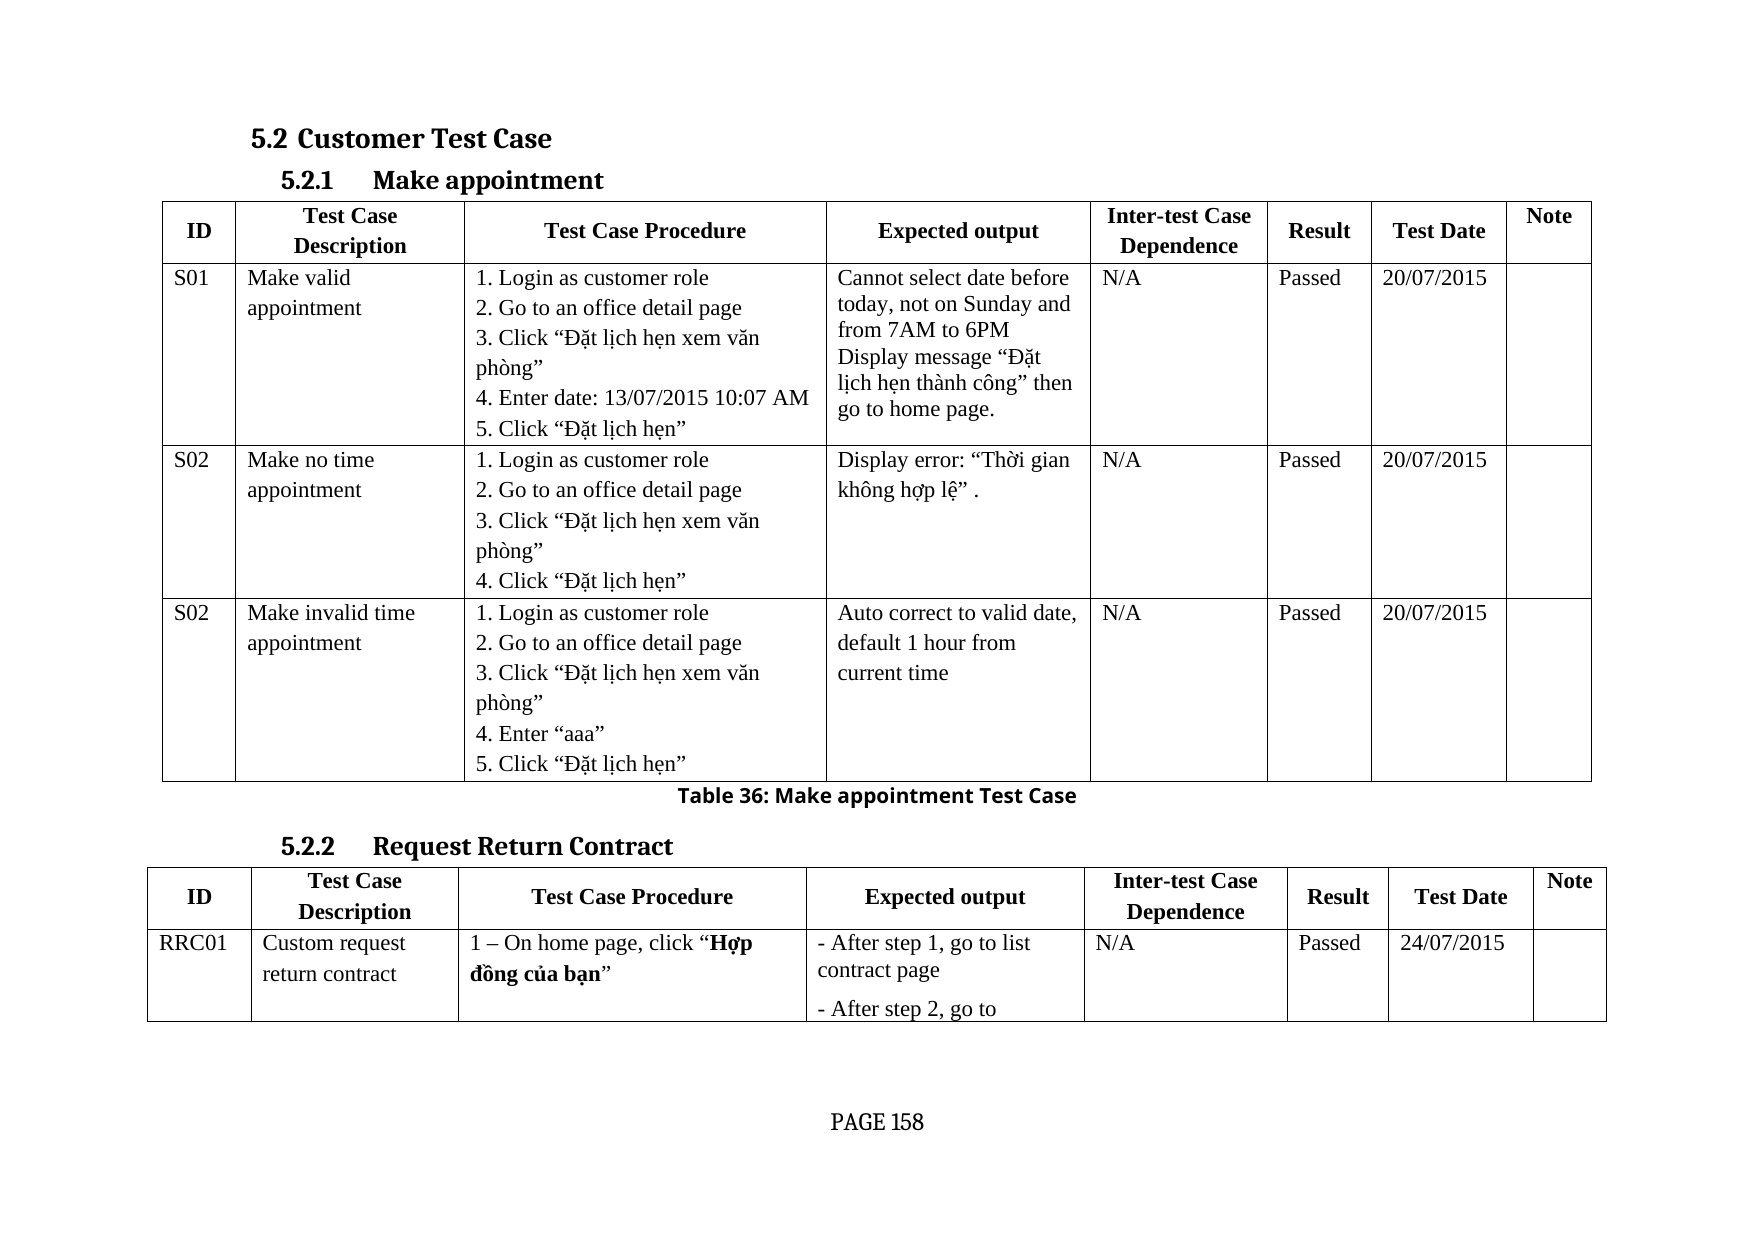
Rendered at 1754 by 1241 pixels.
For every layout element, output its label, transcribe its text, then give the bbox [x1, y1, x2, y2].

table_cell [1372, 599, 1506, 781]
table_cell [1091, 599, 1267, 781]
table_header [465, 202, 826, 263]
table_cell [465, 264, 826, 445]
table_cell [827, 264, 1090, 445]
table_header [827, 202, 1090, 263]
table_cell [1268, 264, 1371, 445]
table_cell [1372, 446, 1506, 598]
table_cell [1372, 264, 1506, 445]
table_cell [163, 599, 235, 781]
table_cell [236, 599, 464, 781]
subtitle Request Return Contract [281, 831, 1606, 862]
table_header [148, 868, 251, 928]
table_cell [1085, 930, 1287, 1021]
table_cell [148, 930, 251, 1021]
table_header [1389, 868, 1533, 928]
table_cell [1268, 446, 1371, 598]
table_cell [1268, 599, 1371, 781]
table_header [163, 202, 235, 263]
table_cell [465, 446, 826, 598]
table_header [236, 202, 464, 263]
subtitle Make appointment [281, 165, 1606, 196]
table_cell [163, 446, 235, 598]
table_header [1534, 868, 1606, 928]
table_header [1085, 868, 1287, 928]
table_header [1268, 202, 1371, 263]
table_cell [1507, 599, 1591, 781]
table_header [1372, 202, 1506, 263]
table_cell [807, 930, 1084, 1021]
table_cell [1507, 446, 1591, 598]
subtitle Customer Test Case [251, 122, 1606, 156]
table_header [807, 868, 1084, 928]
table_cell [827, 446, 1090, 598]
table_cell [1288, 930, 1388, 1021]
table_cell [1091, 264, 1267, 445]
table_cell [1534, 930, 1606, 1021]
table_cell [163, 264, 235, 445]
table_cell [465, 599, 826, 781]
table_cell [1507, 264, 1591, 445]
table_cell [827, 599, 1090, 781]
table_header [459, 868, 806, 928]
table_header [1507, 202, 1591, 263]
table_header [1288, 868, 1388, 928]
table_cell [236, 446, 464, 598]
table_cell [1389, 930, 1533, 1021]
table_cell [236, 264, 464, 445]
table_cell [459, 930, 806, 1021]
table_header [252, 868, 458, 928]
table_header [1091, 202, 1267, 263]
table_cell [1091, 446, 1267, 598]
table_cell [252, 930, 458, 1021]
